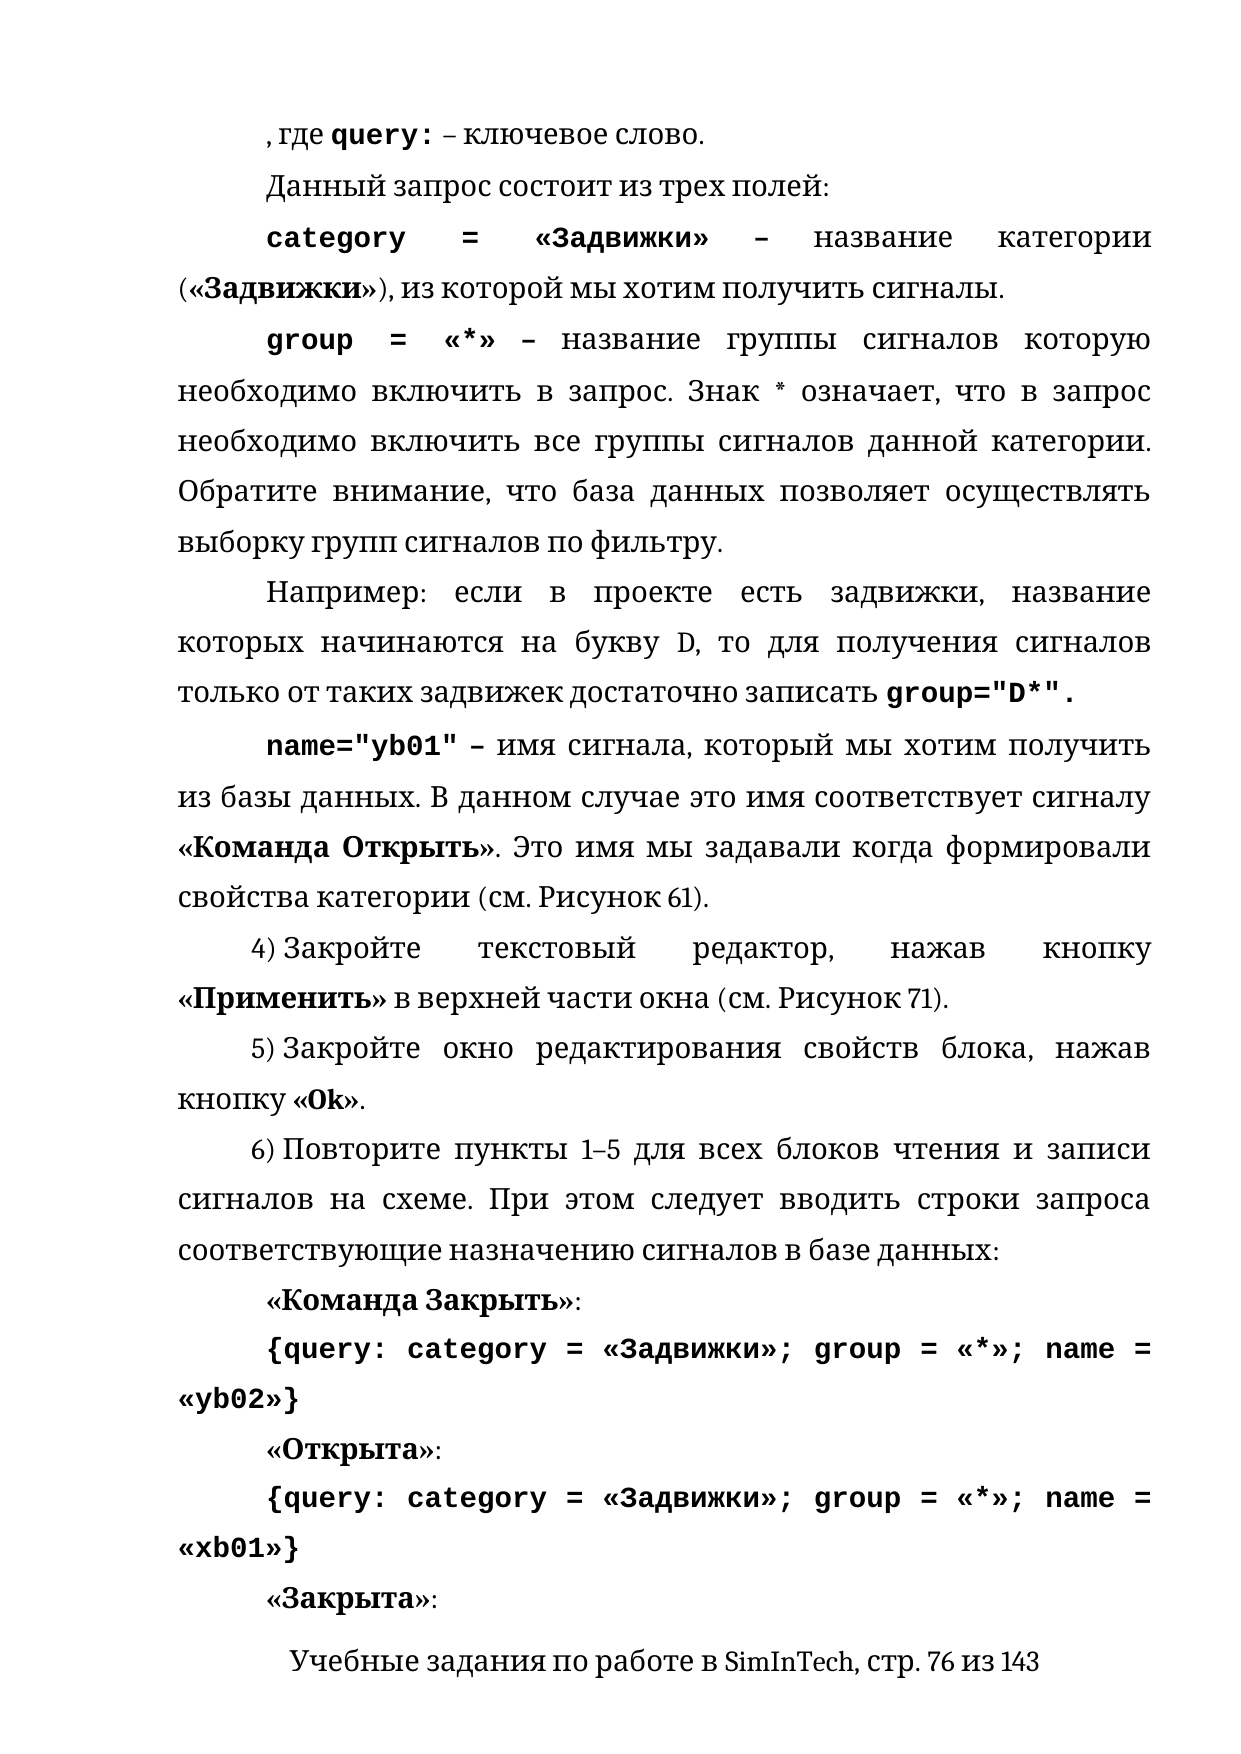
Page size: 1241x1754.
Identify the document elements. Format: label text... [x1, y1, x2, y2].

text «Открыта»: [177, 1433, 1152, 1467]
list Закройте окно редактирования свойств блока, нажав кнопку «Ok». [177, 1032, 1152, 1116]
text , где query: – ключевое слово. [177, 118, 1152, 153]
text {query: category = «Задвижки»; group = «*»; name = «yb02»} [177, 1334, 1152, 1417]
text group = «*» – название группы сигналов которую необходимо включить в запрос. Знак * означает, что в запрос необходимо включить все группы сигналов данной категории. Обратите внимание, что база данных позволяет осуществлять выборку групп сигналов по фильтру. [177, 323, 1152, 559]
text {query: category = «Задвижки»; group = «*»; name = «xb01»} [177, 1484, 1152, 1566]
text Например: если в проекте есть задвижки, название которых начинаются на букву D, то для получения сигналов только от таких задвижек достаточно записать group="D*". [177, 576, 1152, 712]
list Повторите пункты 1–5 для всех блоков чтения и записи сигналов на схеме. При этом следует вводить строки запроса соответствующие назначению сигналов в базе данных: [177, 1133, 1152, 1267]
text «Закрыта»: [177, 1583, 1152, 1616]
text Данный запрос состоит из трех полей: [177, 171, 1152, 204]
text «Команда Закрыть»: [177, 1284, 1152, 1318]
text category = «Задвижки» – название категории («Задвижки»), из которой мы хотим получить сигналы. [177, 221, 1152, 306]
